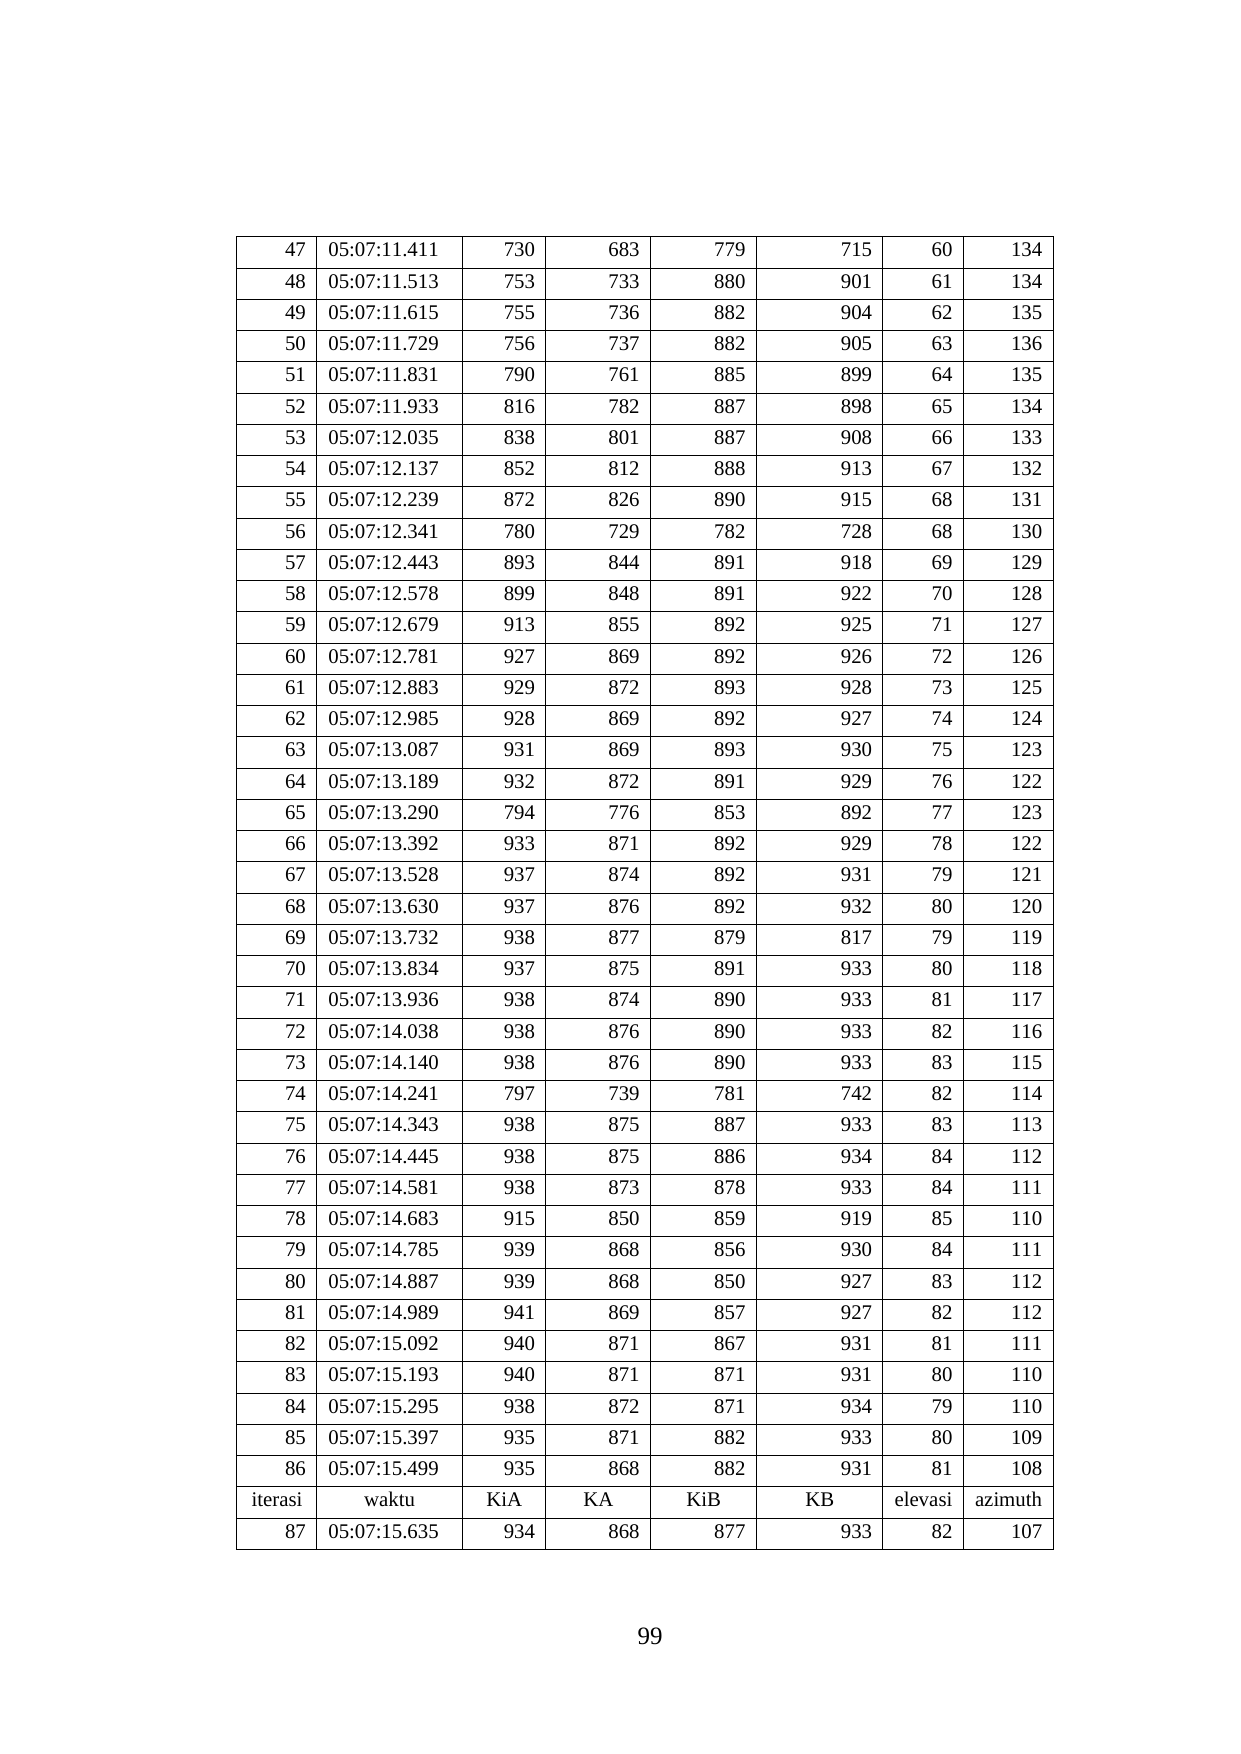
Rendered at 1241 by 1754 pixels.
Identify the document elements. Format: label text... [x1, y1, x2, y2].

table_cell 05:07:13.936 [317, 987, 462, 1017]
table_cell 885 [651, 362, 756, 392]
table_cell 83 [883, 1269, 963, 1299]
table_cell 64 [237, 769, 316, 799]
table_cell 892 [651, 831, 756, 861]
table_cell 118 [964, 956, 1053, 986]
table_cell 812 [546, 456, 650, 486]
table_cell 134 [964, 394, 1053, 424]
table_cell 135 [964, 362, 1053, 392]
table_cell 117 [964, 987, 1053, 1017]
table_cell 05:07:11.411 [317, 237, 462, 267]
table_cell 872 [546, 1394, 650, 1424]
table_cell 753 [463, 269, 545, 299]
table_cell 69 [237, 925, 316, 955]
table_cell 84 [883, 1144, 963, 1174]
table_cell 817 [757, 925, 882, 955]
table_cell 82 [237, 1331, 316, 1361]
table_cell 882 [651, 1425, 756, 1455]
table_cell 113 [964, 1112, 1053, 1142]
table_cell 108 [964, 1456, 1053, 1486]
table_cell 122 [964, 831, 1053, 861]
table_cell 931 [757, 862, 882, 892]
table_cell 61 [237, 675, 316, 705]
table_cell 72 [883, 644, 963, 674]
table_cell 110 [964, 1206, 1053, 1236]
table_cell 54 [237, 456, 316, 486]
table_cell 933 [757, 1050, 882, 1080]
table_cell 123 [964, 737, 1053, 767]
table_cell 50 [237, 331, 316, 361]
table_cell 05:07:14.241 [317, 1081, 462, 1111]
table_cell 62 [883, 300, 963, 330]
table_cell 872 [463, 487, 545, 517]
table_cell 927 [757, 1269, 882, 1299]
table_cell 879 [651, 925, 756, 955]
table_cell 80 [237, 1269, 316, 1299]
table_cell 938 [463, 1394, 545, 1424]
table_cell 838 [463, 425, 545, 455]
table_cell 61 [883, 269, 963, 299]
table_cell 794 [463, 800, 545, 830]
table_cell 905 [757, 331, 882, 361]
table_cell 67 [883, 456, 963, 486]
table_cell 65 [883, 394, 963, 424]
table_cell 76 [237, 1144, 316, 1174]
table_cell 124 [964, 706, 1053, 736]
table_cell 875 [546, 1112, 650, 1142]
table_cell 05:07:12.781 [317, 644, 462, 674]
table_cell 886 [651, 1144, 756, 1174]
table_cell 892 [651, 612, 756, 642]
table_cell 779 [651, 237, 756, 267]
table_cell 933 [757, 1112, 882, 1142]
table_cell 116 [964, 1019, 1053, 1049]
table_cell 72 [237, 1019, 316, 1049]
table_cell 133 [964, 425, 1053, 455]
table_cell 128 [964, 581, 1053, 611]
table_cell 937 [463, 862, 545, 892]
table_cell 67 [237, 862, 316, 892]
table_cell 112 [964, 1300, 1053, 1330]
table_cell iterasi [237, 1487, 316, 1517]
table_cell 890 [651, 1050, 756, 1080]
table_cell 737 [546, 331, 650, 361]
table_cell 901 [757, 269, 882, 299]
table_cell 75 [237, 1112, 316, 1142]
table_cell 869 [546, 706, 650, 736]
table_cell 81 [883, 1456, 963, 1486]
table_cell 715 [757, 237, 882, 267]
table_cell 81 [883, 987, 963, 1017]
table_cell 940 [463, 1331, 545, 1361]
table_cell 887 [651, 1112, 756, 1142]
table_cell 933 [463, 831, 545, 861]
table_cell 123 [964, 800, 1053, 830]
table_cell 111 [964, 1331, 1053, 1361]
table_cell 782 [546, 394, 650, 424]
table_cell 941 [463, 1300, 545, 1330]
table_cell 60 [883, 237, 963, 267]
table_cell 925 [757, 612, 882, 642]
table_cell 05:07:11.933 [317, 394, 462, 424]
table_cell 136 [964, 331, 1053, 361]
table_cell 930 [757, 737, 882, 767]
table_cell azimuth [964, 1487, 1053, 1517]
table_cell 121 [964, 862, 1053, 892]
table_cell 875 [546, 956, 650, 986]
table_cell 913 [463, 612, 545, 642]
table_cell 776 [546, 800, 650, 830]
table_cell 82 [883, 1019, 963, 1049]
table_cell 871 [546, 831, 650, 861]
table_cell 890 [651, 1019, 756, 1049]
table_cell 918 [757, 550, 882, 580]
table_cell 71 [237, 987, 316, 1017]
table_cell 850 [651, 1269, 756, 1299]
table_cell 932 [757, 894, 882, 924]
table_cell 891 [651, 956, 756, 986]
table_cell 856 [651, 1237, 756, 1267]
table_cell 132 [964, 456, 1053, 486]
table_cell 937 [463, 894, 545, 924]
table_cell 05:07:11.831 [317, 362, 462, 392]
table_cell 927 [463, 644, 545, 674]
table_cell 869 [546, 737, 650, 767]
table_cell 781 [651, 1081, 756, 1111]
table_cell 876 [546, 894, 650, 924]
table_cell 76 [883, 769, 963, 799]
table_cell 868 [546, 1519, 650, 1549]
table_cell 80 [883, 894, 963, 924]
table_cell 68 [883, 487, 963, 517]
table_cell 51 [237, 362, 316, 392]
table_cell 131 [964, 487, 1053, 517]
table_cell 80 [883, 1362, 963, 1392]
table_cell 893 [651, 737, 756, 767]
table_cell 05:07:13.834 [317, 956, 462, 986]
table_cell 82 [883, 1081, 963, 1111]
table_cell 129 [964, 550, 1053, 580]
table_cell 939 [463, 1269, 545, 1299]
table_cell waktu [317, 1487, 462, 1517]
table_cell 729 [546, 519, 650, 549]
table_cell 934 [463, 1519, 545, 1549]
table_cell 871 [651, 1362, 756, 1392]
table_cell 877 [546, 925, 650, 955]
table_cell 882 [651, 1456, 756, 1486]
table_cell 780 [463, 519, 545, 549]
table_cell 930 [757, 1237, 882, 1267]
table_cell 63 [883, 331, 963, 361]
table_cell 937 [463, 956, 545, 986]
table_cell 82 [883, 1519, 963, 1549]
table_cell 05:07:12.985 [317, 706, 462, 736]
table_cell 66 [883, 425, 963, 455]
table_cell 904 [757, 300, 882, 330]
table_cell 112 [964, 1144, 1053, 1174]
table_cell 928 [463, 706, 545, 736]
table_cell 890 [651, 487, 756, 517]
table_cell 05:07:12.679 [317, 612, 462, 642]
table_cell 05:07:13.528 [317, 862, 462, 892]
table_cell 869 [546, 1300, 650, 1330]
table_cell 874 [546, 862, 650, 892]
table_cell 915 [463, 1206, 545, 1236]
table_cell 893 [651, 675, 756, 705]
table_cell 84 [883, 1175, 963, 1205]
table_cell 71 [883, 612, 963, 642]
table_cell 938 [463, 1144, 545, 1174]
table_cell 868 [546, 1237, 650, 1267]
table_cell 730 [463, 237, 545, 267]
table_cell 05:07:11.615 [317, 300, 462, 330]
table_cell 107 [964, 1519, 1053, 1549]
table_cell 939 [463, 1237, 545, 1267]
table_cell 782 [651, 519, 756, 549]
table_cell 893 [463, 550, 545, 580]
table_cell 931 [757, 1362, 882, 1392]
table_cell 05:07:13.630 [317, 894, 462, 924]
table_cell 871 [546, 1362, 650, 1392]
table_cell 05:07:12.341 [317, 519, 462, 549]
table_cell 05:07:12.883 [317, 675, 462, 705]
table_cell 859 [651, 1206, 756, 1236]
table_cell 122 [964, 769, 1053, 799]
table_cell 111 [964, 1175, 1053, 1205]
table_cell 05:07:14.785 [317, 1237, 462, 1267]
table_cell 47 [237, 237, 316, 267]
table_cell 938 [463, 1050, 545, 1080]
table_cell 816 [463, 394, 545, 424]
table_cell 49 [237, 300, 316, 330]
table_cell 48 [237, 269, 316, 299]
table_cell 75 [883, 737, 963, 767]
table_cell 79 [883, 925, 963, 955]
table_cell 844 [546, 550, 650, 580]
table_cell 86 [237, 1456, 316, 1486]
table_cell 05:07:13.392 [317, 831, 462, 861]
table_cell 05:07:14.989 [317, 1300, 462, 1330]
table_cell KA [546, 1487, 650, 1517]
table_cell 77 [883, 800, 963, 830]
table_cell 87 [237, 1519, 316, 1549]
table_cell 915 [757, 487, 882, 517]
table_cell 928 [757, 675, 882, 705]
table_cell 126 [964, 644, 1053, 674]
table_cell 70 [883, 581, 963, 611]
table_cell 892 [651, 894, 756, 924]
table_cell 927 [757, 706, 882, 736]
table_cell 938 [463, 987, 545, 1017]
table_cell 755 [463, 300, 545, 330]
table_cell 871 [546, 1425, 650, 1455]
table_cell 135 [964, 300, 1053, 330]
table_cell 79 [237, 1237, 316, 1267]
table_cell 892 [651, 706, 756, 736]
table_cell 877 [651, 1519, 756, 1549]
table_cell 940 [463, 1362, 545, 1392]
table_cell 73 [237, 1050, 316, 1080]
table_cell 56 [237, 519, 316, 549]
table_cell 801 [546, 425, 650, 455]
table_cell 83 [883, 1112, 963, 1142]
table_cell 78 [237, 1206, 316, 1236]
table_cell 80 [883, 1425, 963, 1455]
table_cell 70 [237, 956, 316, 986]
table_cell 875 [546, 1144, 650, 1174]
table_cell 891 [651, 550, 756, 580]
table_cell 871 [651, 1394, 756, 1424]
table_cell 853 [651, 800, 756, 830]
table_cell 867 [651, 1331, 756, 1361]
table_cell 848 [546, 581, 650, 611]
table_cell 65 [237, 800, 316, 830]
table_cell 742 [757, 1081, 882, 1111]
table_cell 82 [883, 1300, 963, 1330]
table_cell 60 [237, 644, 316, 674]
table_cell 882 [651, 331, 756, 361]
table_cell 69 [883, 550, 963, 580]
table_cell 683 [546, 237, 650, 267]
table_cell 109 [964, 1425, 1053, 1455]
table_cell 852 [463, 456, 545, 486]
table_cell 756 [463, 331, 545, 361]
table_cell 120 [964, 894, 1053, 924]
table_cell 826 [546, 487, 650, 517]
table_cell 922 [757, 581, 882, 611]
table_cell 933 [757, 1175, 882, 1205]
table_cell 761 [546, 362, 650, 392]
table_cell 59 [237, 612, 316, 642]
table_cell KiB [651, 1487, 756, 1517]
table_cell 134 [964, 237, 1053, 267]
table_cell 134 [964, 269, 1053, 299]
table_cell 892 [651, 644, 756, 674]
table_cell KB [757, 1487, 882, 1517]
table_cell 855 [546, 612, 650, 642]
table_cell 74 [883, 706, 963, 736]
table_cell 81 [883, 1331, 963, 1361]
table_cell 797 [463, 1081, 545, 1111]
table_cell 868 [546, 1456, 650, 1486]
table_cell 05:07:15.397 [317, 1425, 462, 1455]
table_cell 891 [651, 769, 756, 799]
table_cell 892 [757, 800, 882, 830]
table_cell 05:07:14.140 [317, 1050, 462, 1080]
table_cell 876 [546, 1019, 650, 1049]
table_cell 119 [964, 925, 1053, 955]
table_cell 52 [237, 394, 316, 424]
table_cell 05:07:14.445 [317, 1144, 462, 1174]
table_cell 868 [546, 1269, 650, 1299]
table_cell 05:07:15.499 [317, 1456, 462, 1486]
table_cell 736 [546, 300, 650, 330]
table_cell 739 [546, 1081, 650, 1111]
table_cell 882 [651, 300, 756, 330]
table_cell 55 [237, 487, 316, 517]
table_cell 53 [237, 425, 316, 455]
table_cell 79 [883, 862, 963, 892]
table_cell 938 [463, 1175, 545, 1205]
table_cell 931 [757, 1456, 882, 1486]
table_cell 66 [237, 831, 316, 861]
table_cell 78 [883, 831, 963, 861]
table_cell 110 [964, 1362, 1053, 1392]
table_cell 68 [883, 519, 963, 549]
table_cell 898 [757, 394, 882, 424]
table_cell 114 [964, 1081, 1053, 1111]
table_cell 83 [883, 1050, 963, 1080]
table_cell 934 [757, 1394, 882, 1424]
table_cell 62 [237, 706, 316, 736]
table_cell 81 [237, 1300, 316, 1330]
table_cell 05:07:13.290 [317, 800, 462, 830]
table_cell 112 [964, 1269, 1053, 1299]
table_cell 933 [757, 956, 882, 986]
table_cell 927 [757, 1300, 882, 1330]
table_cell 790 [463, 362, 545, 392]
table_cell 931 [463, 737, 545, 767]
table_cell 80 [883, 956, 963, 986]
table_cell KiA [463, 1487, 545, 1517]
table_cell 125 [964, 675, 1053, 705]
table_cell 888 [651, 456, 756, 486]
table_cell 899 [463, 581, 545, 611]
table_cell 68 [237, 894, 316, 924]
table_cell 74 [237, 1081, 316, 1111]
table_cell 05:07:11.729 [317, 331, 462, 361]
table_cell 929 [463, 675, 545, 705]
table_cell 05:07:14.581 [317, 1175, 462, 1205]
table_cell 73 [883, 675, 963, 705]
table_cell 933 [757, 1425, 882, 1455]
table_cell 05:07:14.683 [317, 1206, 462, 1236]
table_cell 908 [757, 425, 882, 455]
table_cell 850 [546, 1206, 650, 1236]
table_cell 05:07:14.887 [317, 1269, 462, 1299]
table_cell 05:07:15.092 [317, 1331, 462, 1361]
table_cell 05:07:14.343 [317, 1112, 462, 1142]
table_cell 931 [757, 1331, 882, 1361]
table_cell 873 [546, 1175, 650, 1205]
table_cell 58 [237, 581, 316, 611]
table_cell 05:07:12.239 [317, 487, 462, 517]
table_cell 733 [546, 269, 650, 299]
table_cell 890 [651, 987, 756, 1017]
table_cell 64 [883, 362, 963, 392]
table_cell 05:07:12.035 [317, 425, 462, 455]
table_cell 110 [964, 1394, 1053, 1424]
table_cell 871 [546, 1331, 650, 1361]
table_cell 887 [651, 425, 756, 455]
table_cell 872 [546, 675, 650, 705]
table_cell 935 [463, 1425, 545, 1455]
table_cell 892 [651, 862, 756, 892]
table_cell 84 [883, 1237, 963, 1267]
table_cell 938 [463, 1019, 545, 1049]
table_cell 899 [757, 362, 882, 392]
table_cell 05:07:15.295 [317, 1394, 462, 1424]
table_cell 929 [757, 769, 882, 799]
table_cell 913 [757, 456, 882, 486]
table_cell 05:07:13.189 [317, 769, 462, 799]
table_cell 932 [463, 769, 545, 799]
table_cell 933 [757, 987, 882, 1017]
table_cell 05:07:15.635 [317, 1519, 462, 1549]
table_cell 929 [757, 831, 882, 861]
table_cell 05:07:14.038 [317, 1019, 462, 1049]
table_cell 77 [237, 1175, 316, 1205]
table_cell 111 [964, 1237, 1053, 1267]
table_cell 85 [237, 1425, 316, 1455]
table_cell 05:07:15.193 [317, 1362, 462, 1392]
table_cell 05:07:12.443 [317, 550, 462, 580]
table_cell 84 [237, 1394, 316, 1424]
table_cell 85 [883, 1206, 963, 1236]
table_cell 127 [964, 612, 1053, 642]
table_cell 869 [546, 644, 650, 674]
table_cell 919 [757, 1206, 882, 1236]
table_cell elevasi [883, 1487, 963, 1517]
table_cell 874 [546, 987, 650, 1017]
table_cell 05:07:12.578 [317, 581, 462, 611]
table_cell 880 [651, 269, 756, 299]
table_cell 935 [463, 1456, 545, 1486]
table_cell 63 [237, 737, 316, 767]
table_cell 05:07:12.137 [317, 456, 462, 486]
table_cell 887 [651, 394, 756, 424]
table_cell 934 [757, 1144, 882, 1174]
table_cell 938 [463, 1112, 545, 1142]
table_cell 933 [757, 1019, 882, 1049]
table_cell 83 [237, 1362, 316, 1392]
table_cell 115 [964, 1050, 1053, 1080]
table_cell 57 [237, 550, 316, 580]
table_cell 878 [651, 1175, 756, 1205]
table_cell 938 [463, 925, 545, 955]
table_cell 891 [651, 581, 756, 611]
table_cell 79 [883, 1394, 963, 1424]
table_cell 933 [757, 1519, 882, 1549]
table_cell 05:07:13.732 [317, 925, 462, 955]
table_cell 728 [757, 519, 882, 549]
table_cell 872 [546, 769, 650, 799]
table_cell 876 [546, 1050, 650, 1080]
table_cell 05:07:11.513 [317, 269, 462, 299]
table_cell 05:07:13.087 [317, 737, 462, 767]
table_cell 130 [964, 519, 1053, 549]
table_cell 857 [651, 1300, 756, 1330]
table_cell 926 [757, 644, 882, 674]
